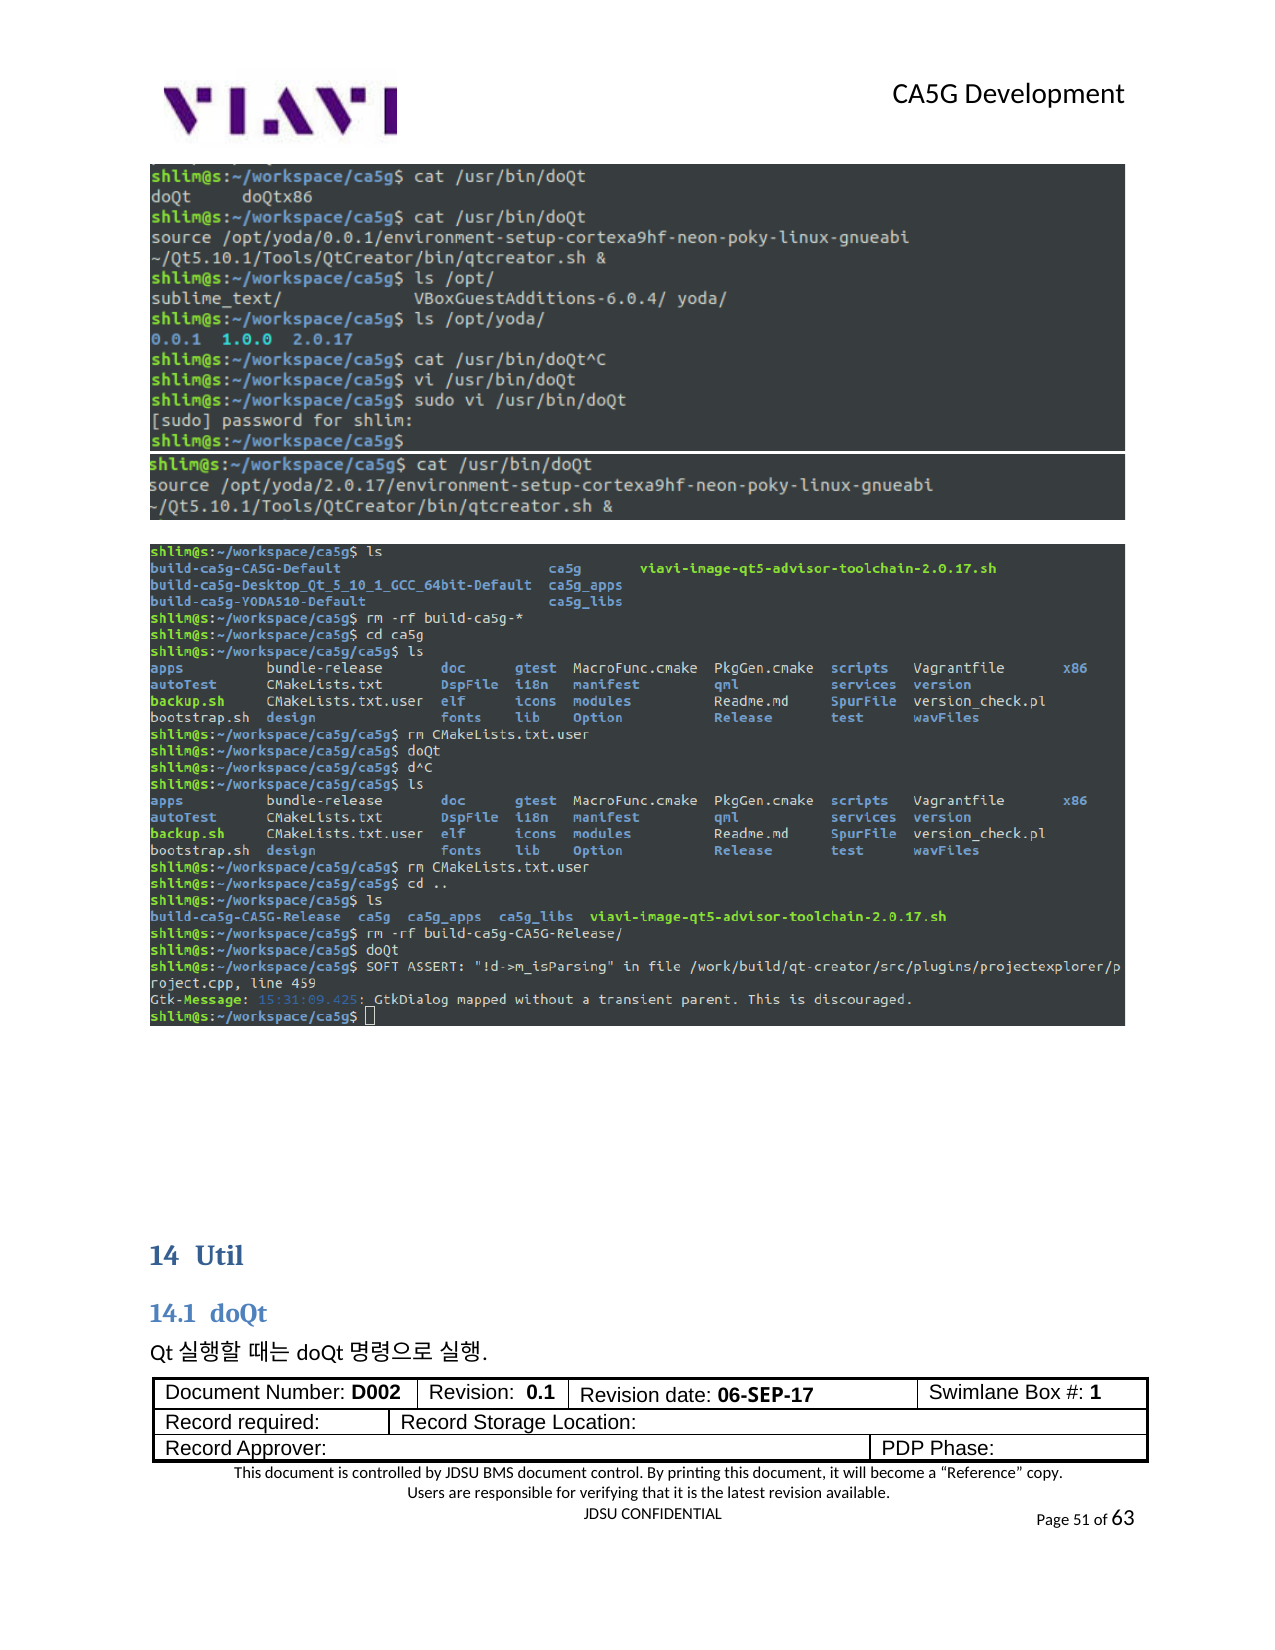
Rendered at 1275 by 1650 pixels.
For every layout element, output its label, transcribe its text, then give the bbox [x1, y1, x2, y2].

picture [162, 68, 397, 146]
text Qt 실행할 때는 doQt 명령으로 실행. [150, 1334, 1125, 1367]
picture [150, 454, 1125, 520]
picture [150, 544, 1125, 1026]
subtitle Util [150, 1239, 1125, 1272]
subtitle doQt [150, 1298, 1125, 1329]
picture [150, 164, 1125, 451]
